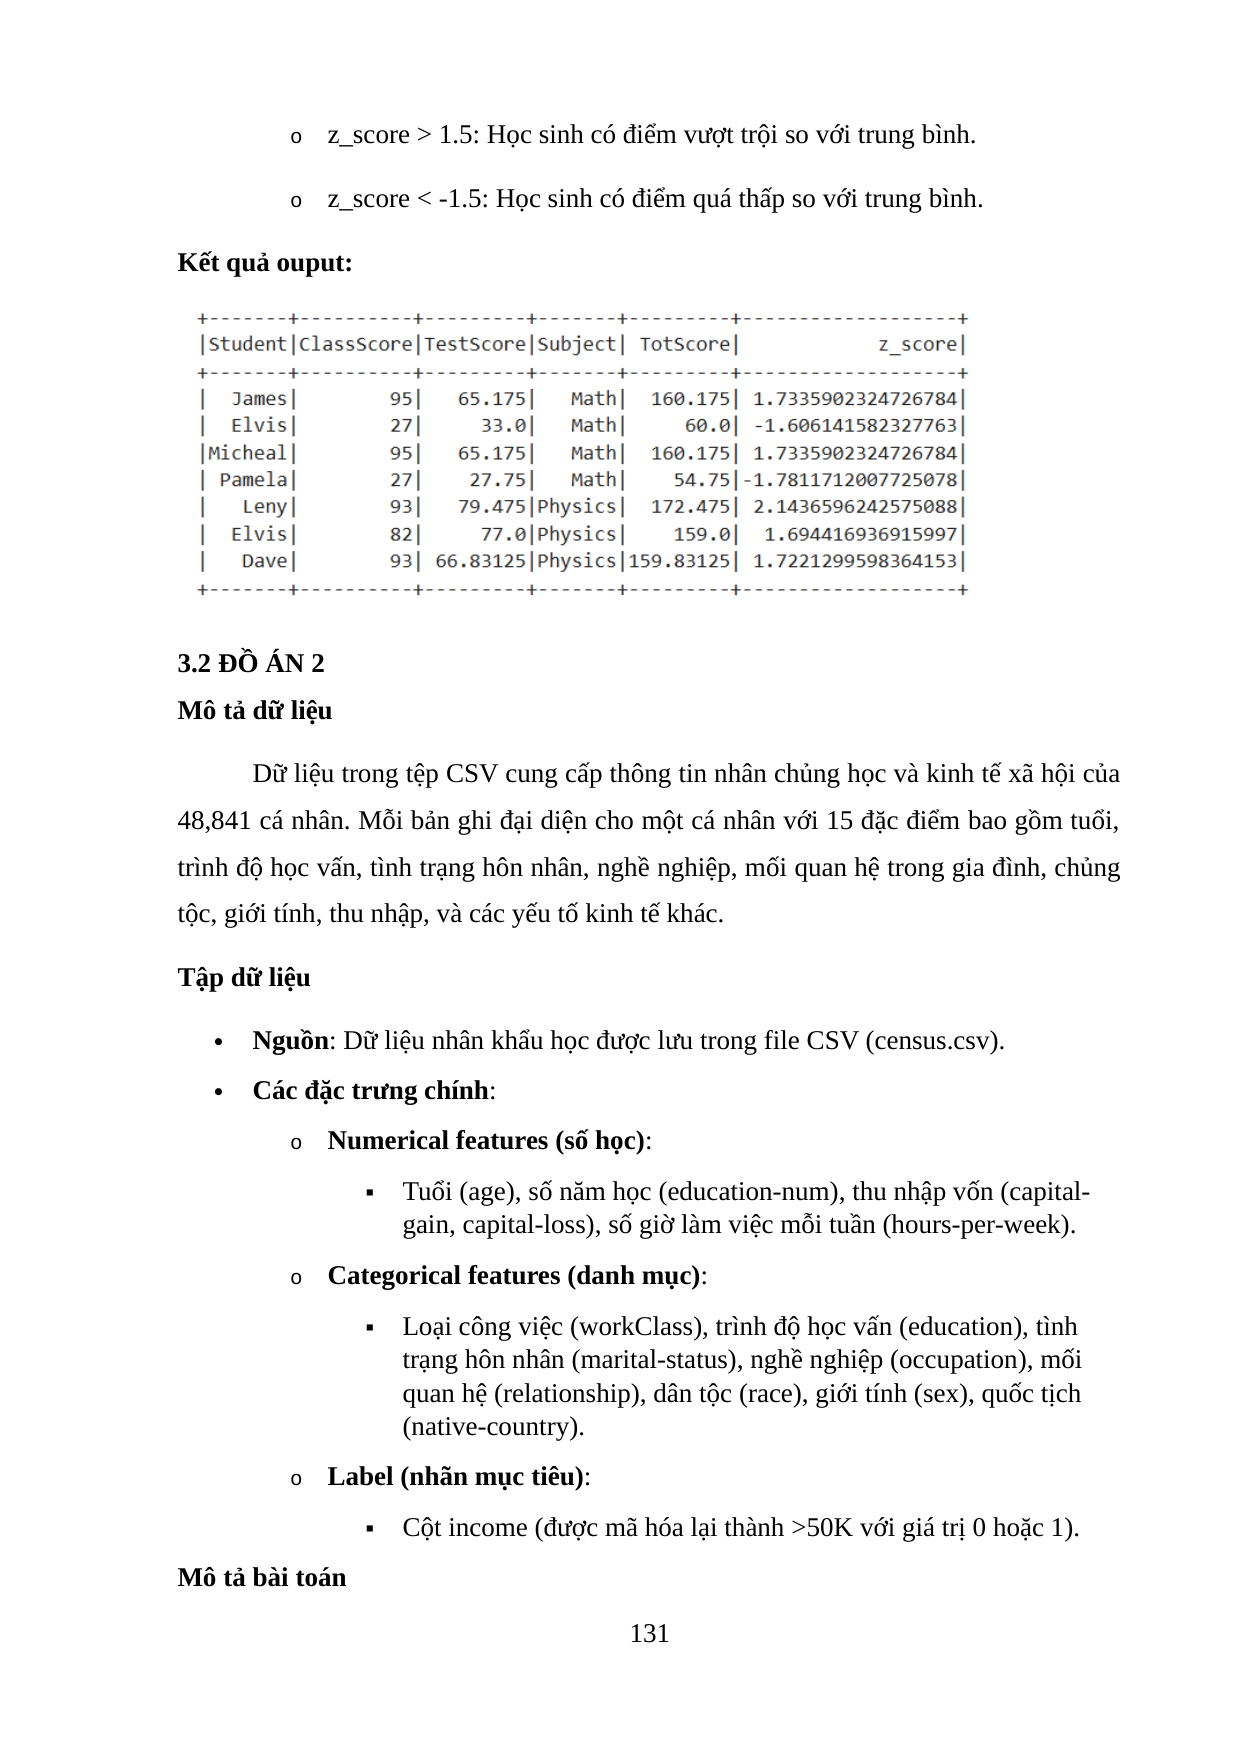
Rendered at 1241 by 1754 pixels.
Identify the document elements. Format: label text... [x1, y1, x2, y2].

list Tuổi (age), số năm học (education-num), thu nhập vốn (capital-gain, capital-loss), số giờ làm việc mỗi tuần (hours-per-week). [365, 1175, 1122, 1240]
list Label (nhãn mục tiêu): [290, 1460, 1122, 1492]
list Cột income (được mã hóa lại thành >50K với giá trị 0 hoặc 1). [365, 1511, 1122, 1542]
list Các đặc trưng chính: [215, 1074, 1122, 1105]
list Nguồn: Dữ liệu nhân khẩu học được lưu trong file CSV (census.csv). [215, 1024, 1122, 1055]
list Loại công việc (workClass), trình độ học vấn (education), tình trạng hôn nhân (marital-status), nghề nghiệp (occupation), mối quan hệ (relationship), dân tộc (race), giới tính (sex), quốc tịch (native-country). [365, 1309, 1122, 1441]
text Kết quả ouput: [177, 246, 1122, 277]
list Categorical features (danh mục): [290, 1259, 1122, 1290]
text Mô tả dữ liệu [177, 694, 1122, 725]
text Tập dữ liệu [177, 961, 1122, 992]
list Numerical features (số học): [290, 1124, 1122, 1156]
list z_score < -1.5: Học sinh có điểm quá thấp so với trung bình. [290, 182, 1122, 214]
text Dữ liệu trong tệp CSV cung cấp thông tin nhân chủng học và kinh tế xã hội của 48,841 cá nhân. Mỗi bản ghi đại diện cho một cá nhân với 15 đặc điểm bao gồm tuổi, trình độ học vấn, tình trạng hôn nhân, nghề nghiệp, mối quan hệ trong gia đình, chủng tộc, giới tính, thu nhập, và các yếu tố kinh tế khác. [177, 757, 1122, 928]
list z_score > 1.5: Học sinh có điểm vượt trội so với trung bình. [290, 118, 1122, 150]
picture [177, 309, 1123, 616]
text Mô tả bài toán [177, 1561, 1122, 1592]
subtitle 3.2 Đồ án 2 [177, 647, 1122, 678]
